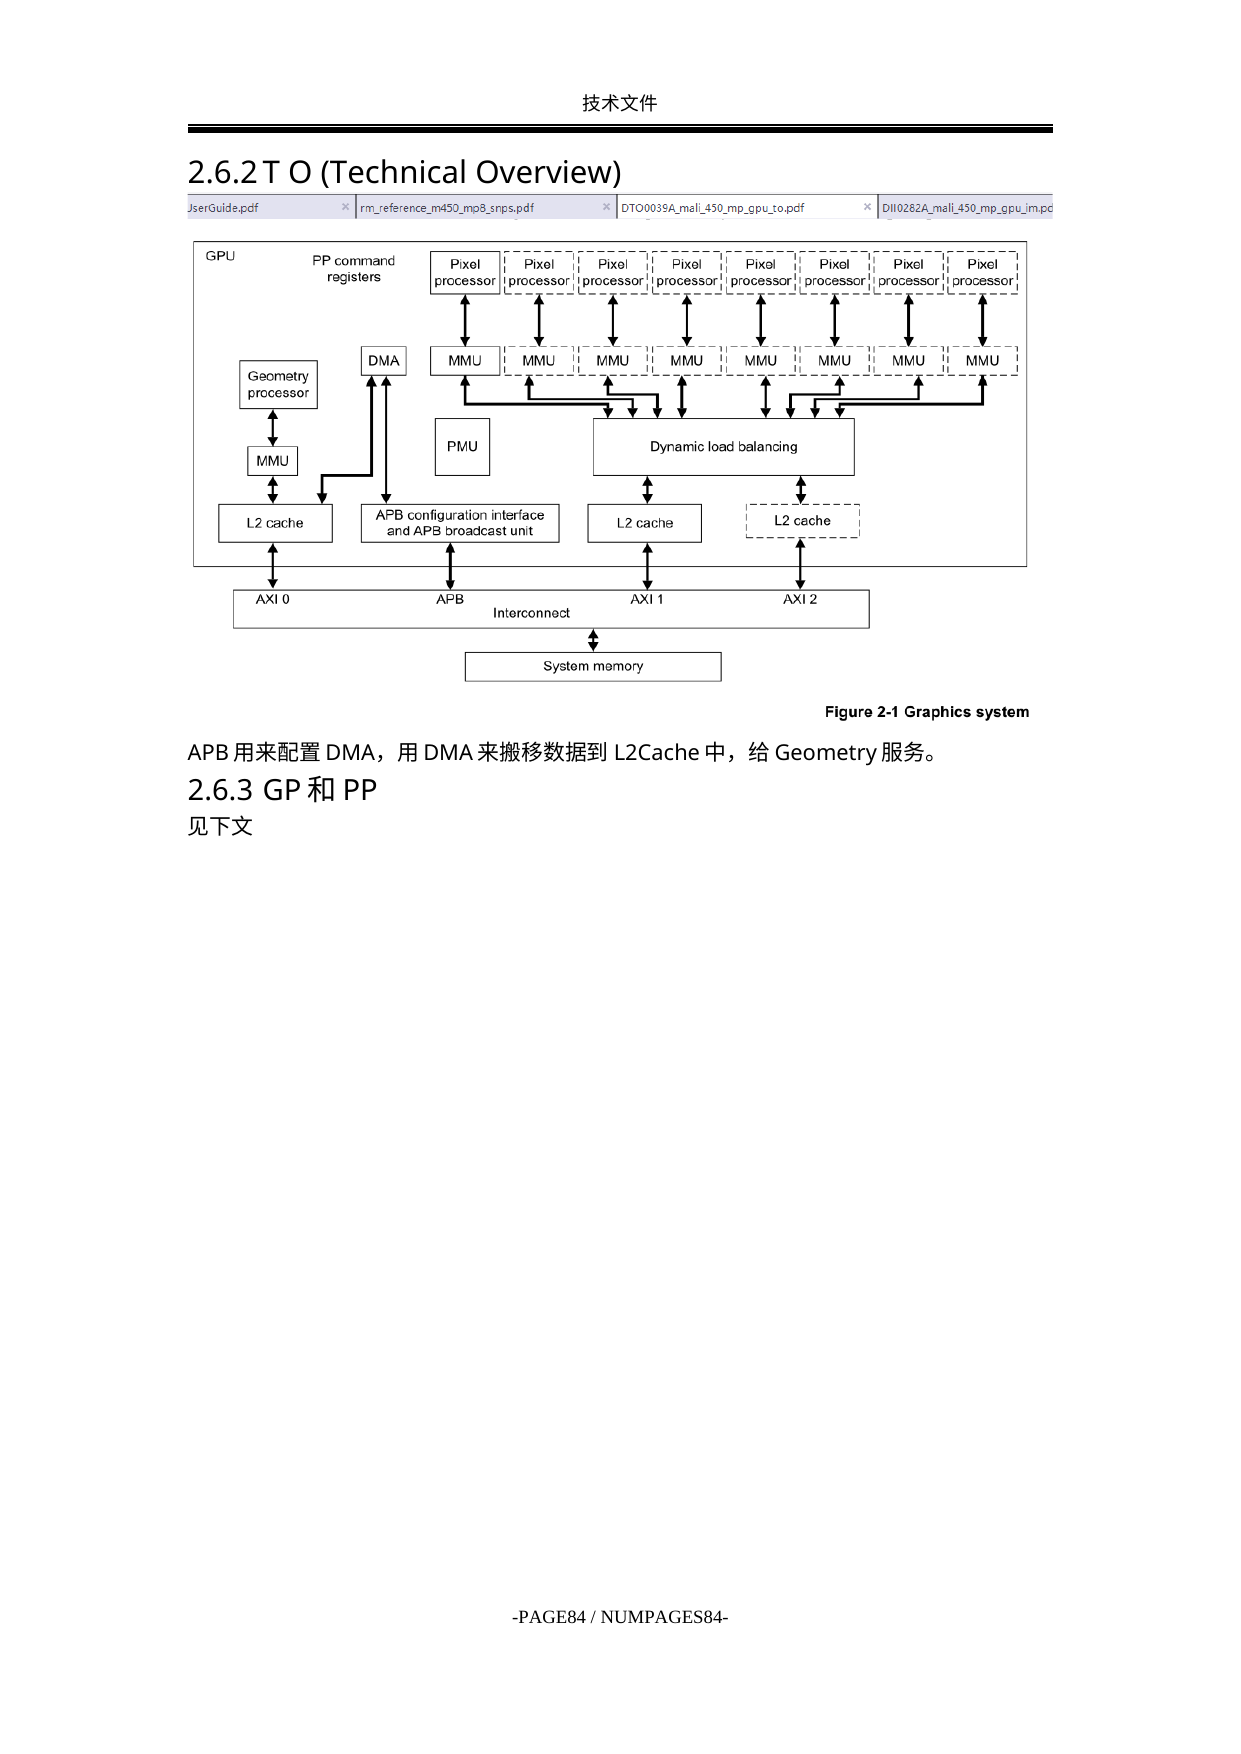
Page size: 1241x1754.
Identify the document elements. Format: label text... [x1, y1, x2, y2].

text APB用来配置DMA，用DMA来搬移数据到 L2Cache中，给Geometry服务。 [187, 735, 1053, 766]
subtitle GP和PP [187, 766, 1053, 809]
picture [187, 192, 1053, 735]
subtitle T O (Technical Overview) [187, 150, 1053, 192]
text 见下文 [187, 809, 1053, 840]
